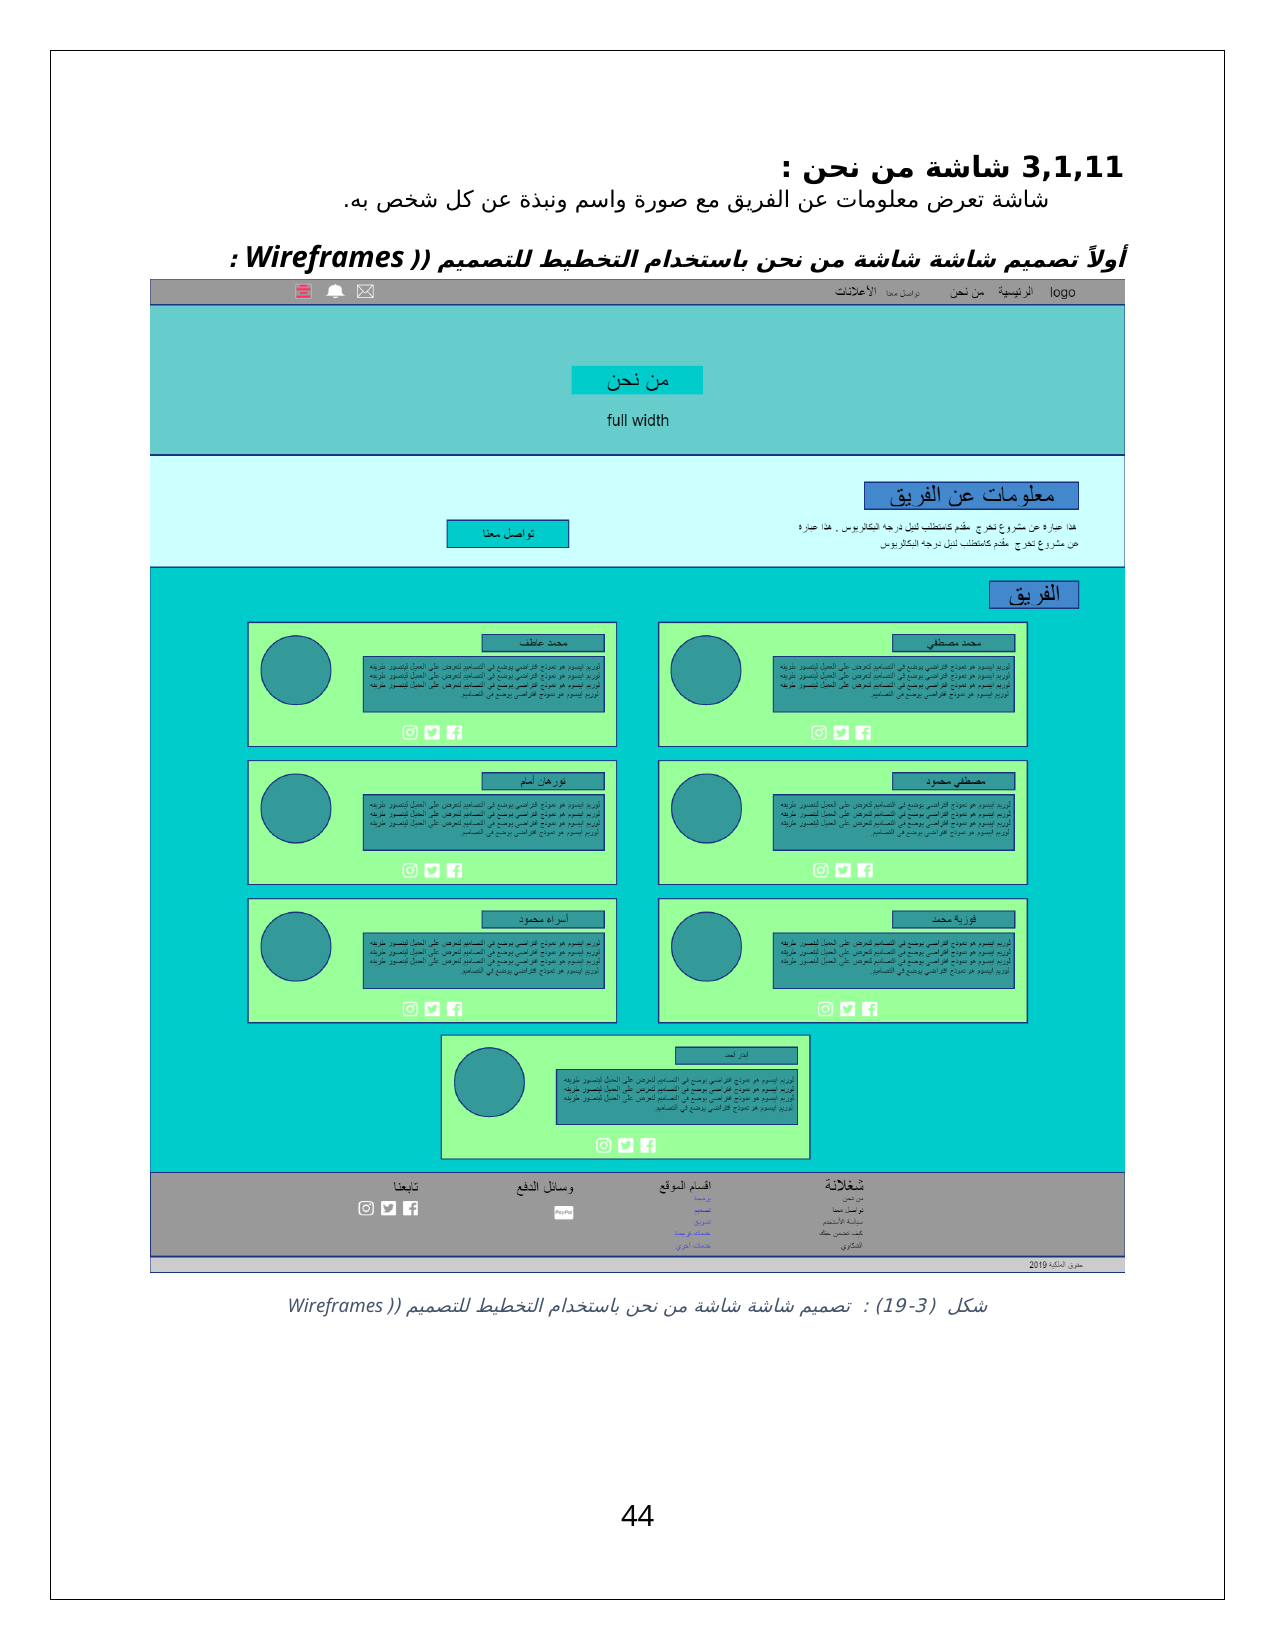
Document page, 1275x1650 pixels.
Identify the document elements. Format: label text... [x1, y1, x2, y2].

subtitle 3,1,11 شاشة من نحن : [150, 150, 1124, 184]
picture [150, 279, 1125, 1273]
text شاشة تعرض معلومات عن الفريق مع صورة واسم ونبذة عن كل شخص به. [150, 187, 1125, 213]
text شكل (3-19) : تصميم شاشة شاشة من نحن باستخدام التخطيط للتصميم ((Wireframes [150, 1292, 1125, 1318]
subtitle أولاً تصميم شاشة شاشة من نحن باستخدام التخطيط للتصميم ((Wireframes : [150, 236, 1124, 276]
